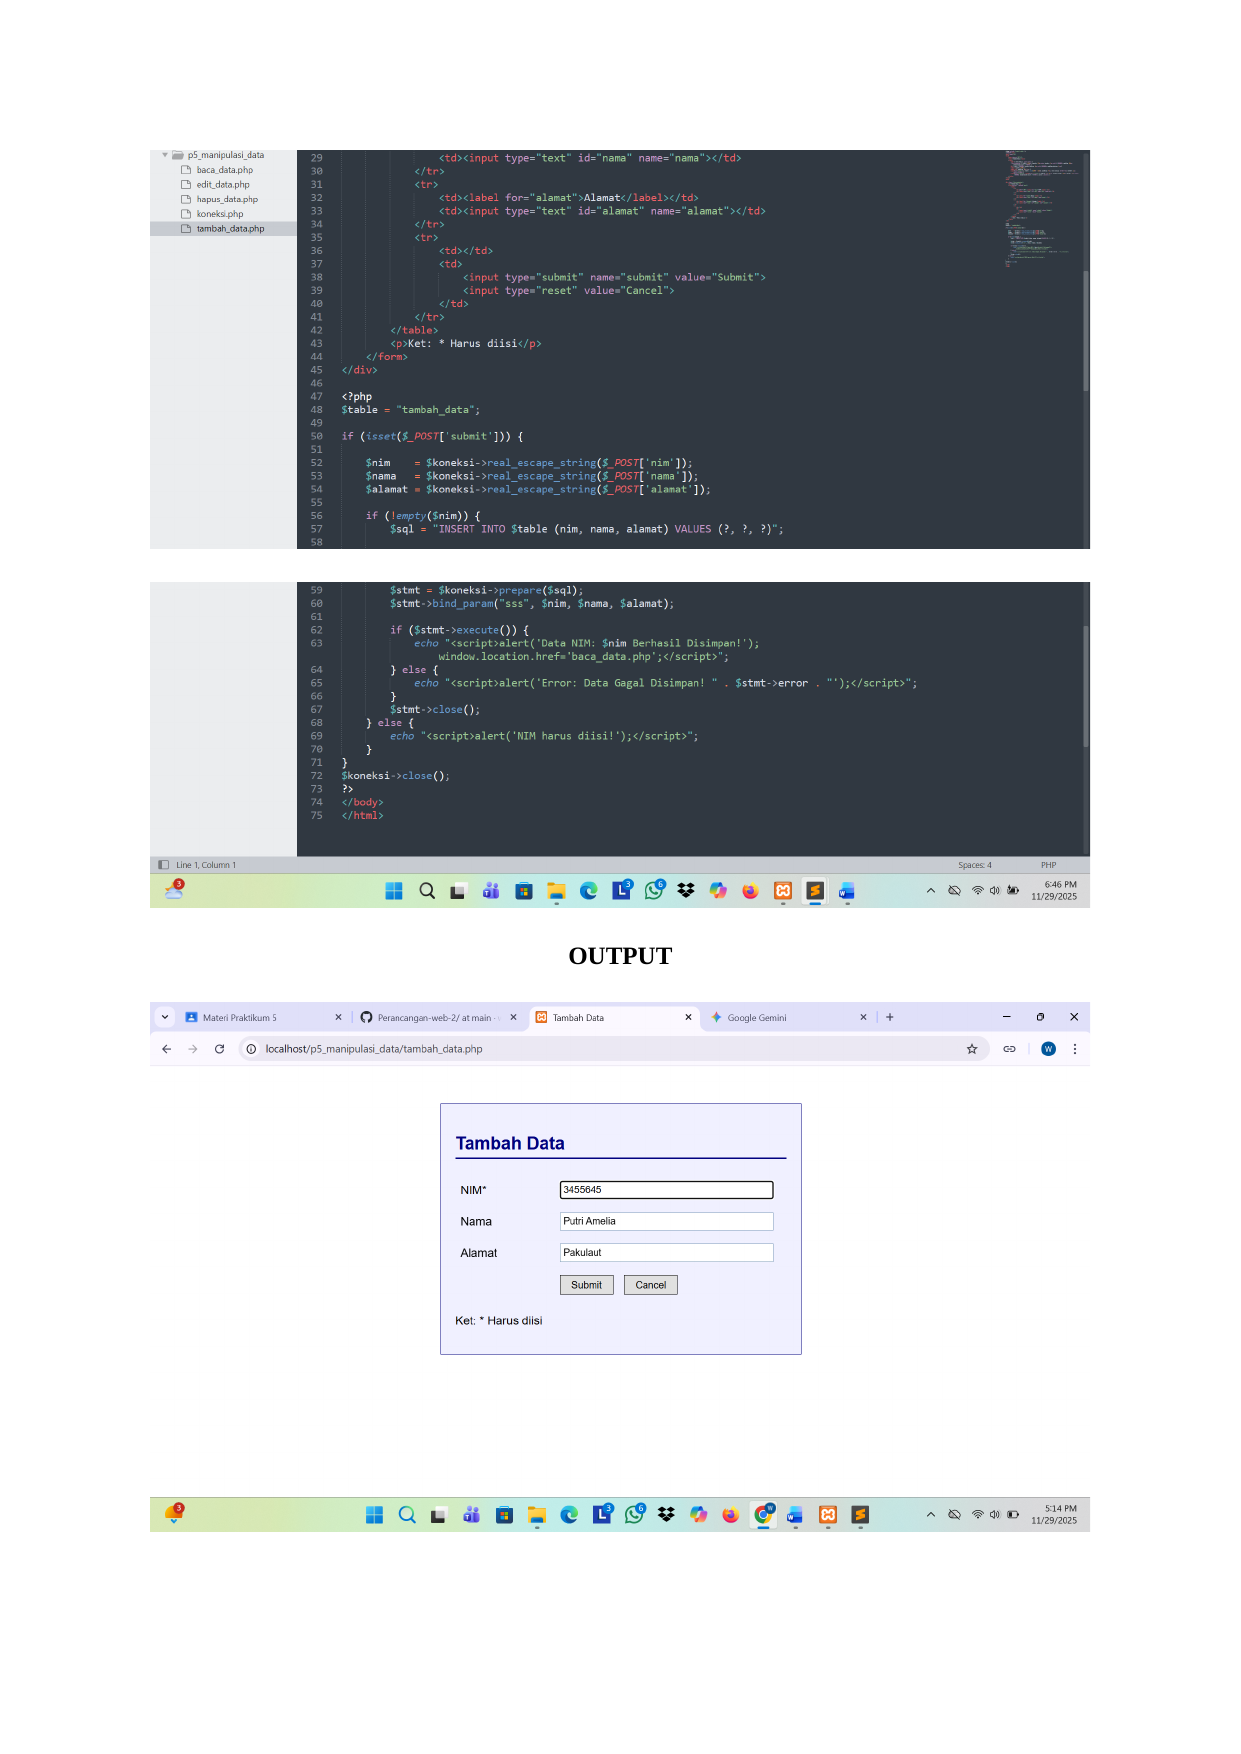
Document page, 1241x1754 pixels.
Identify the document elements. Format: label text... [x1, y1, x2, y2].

picture [150, 582, 1091, 908]
picture [150, 1002, 1091, 1532]
picture [150, 150, 1091, 549]
text OUTPUT [150, 941, 1090, 970]
